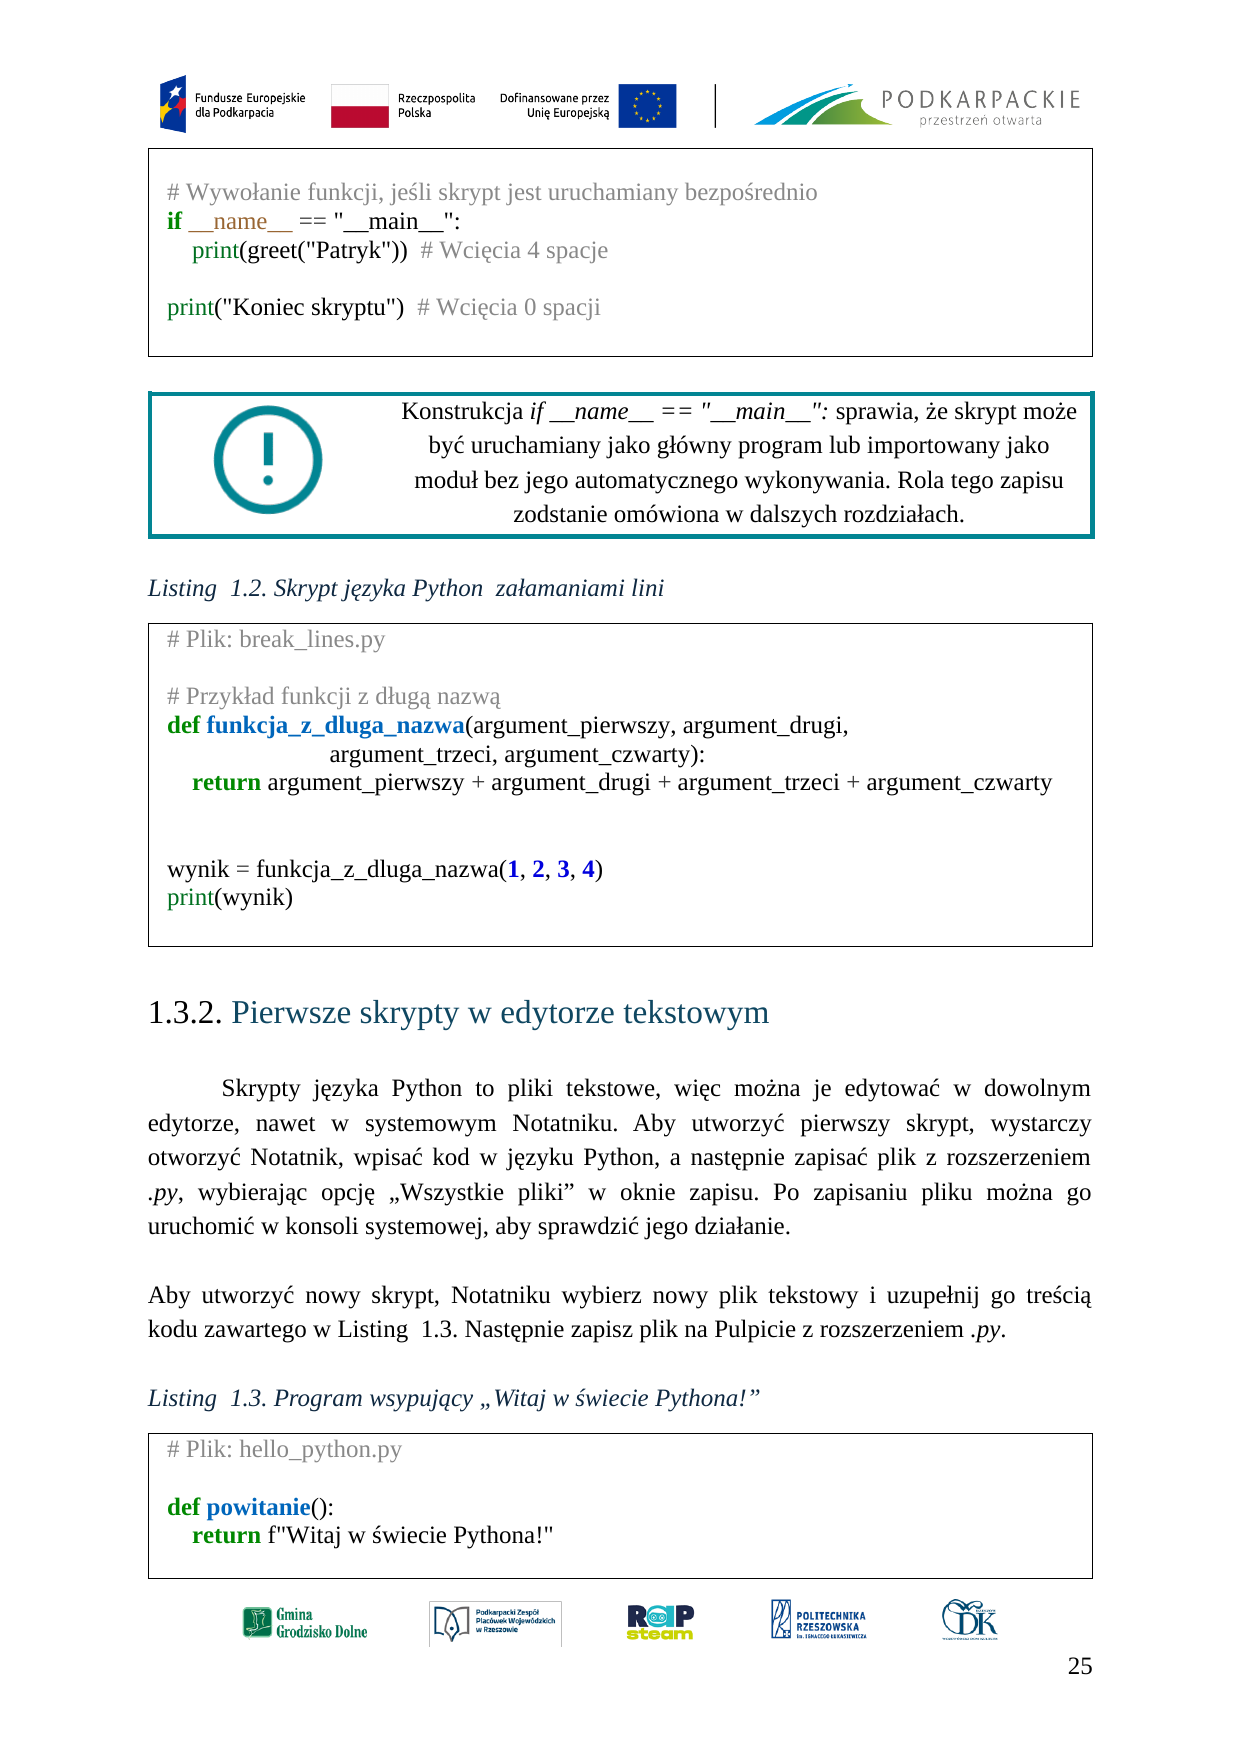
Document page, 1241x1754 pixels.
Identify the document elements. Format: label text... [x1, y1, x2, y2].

text Listing 1.3. Program wsypujący „Witaj w świecie Pythona!” [148, 1383, 1092, 1412]
table_header [152, 396, 386, 534]
table_header [149, 624, 1092, 946]
picture [203, 396, 333, 525]
table_header Konstrukcja if __name__ == "__main__": sprawia, że skrypt może być uruchamiany jako główny program lub importowany jako moduł bez jego automatycznego wykonywania. Rola tego zapisu zodstanie omówiona w dalszych rozdziałach. [386, 396, 1090, 534]
text Listing 1.2. Skrypt języka Python załamaniami lini [148, 573, 1092, 602]
table_header [149, 1434, 1092, 1578]
text Aby utworzyć nowy skrypt, Notatniku wybierz nowy plik tekstowy i uzupełnij go treścią kodu zawartego w Listing 1.3. Następnie zapisz plik na Pulpicie z rozszerzeniem .py. [148, 1280, 1092, 1343]
text Skrypty języka Python to pliki tekstowe, więc można je edytować w dowolnym edytorze, nawet w systemowym Notatniku. Aby utworzyć pierwszy skrypt, wystarczy otworzyć Notatnik, wpisać kod w języku Python, a następnie zapisać plik z rozszerzeniem .py, wybierając opcję „Wszystkie pliki” w oknie zapisu. Po zapisaniu pliku można go uruchomić w konsoli systemowej, aby sprawdzić jego działanie. [148, 1073, 1092, 1240]
picture [147, 60, 1093, 148]
subtitle Pierwsze skrypty w edytorze tekstowym [148, 993, 1092, 1031]
picture [242, 1585, 998, 1652]
table_header [149, 149, 1092, 356]
